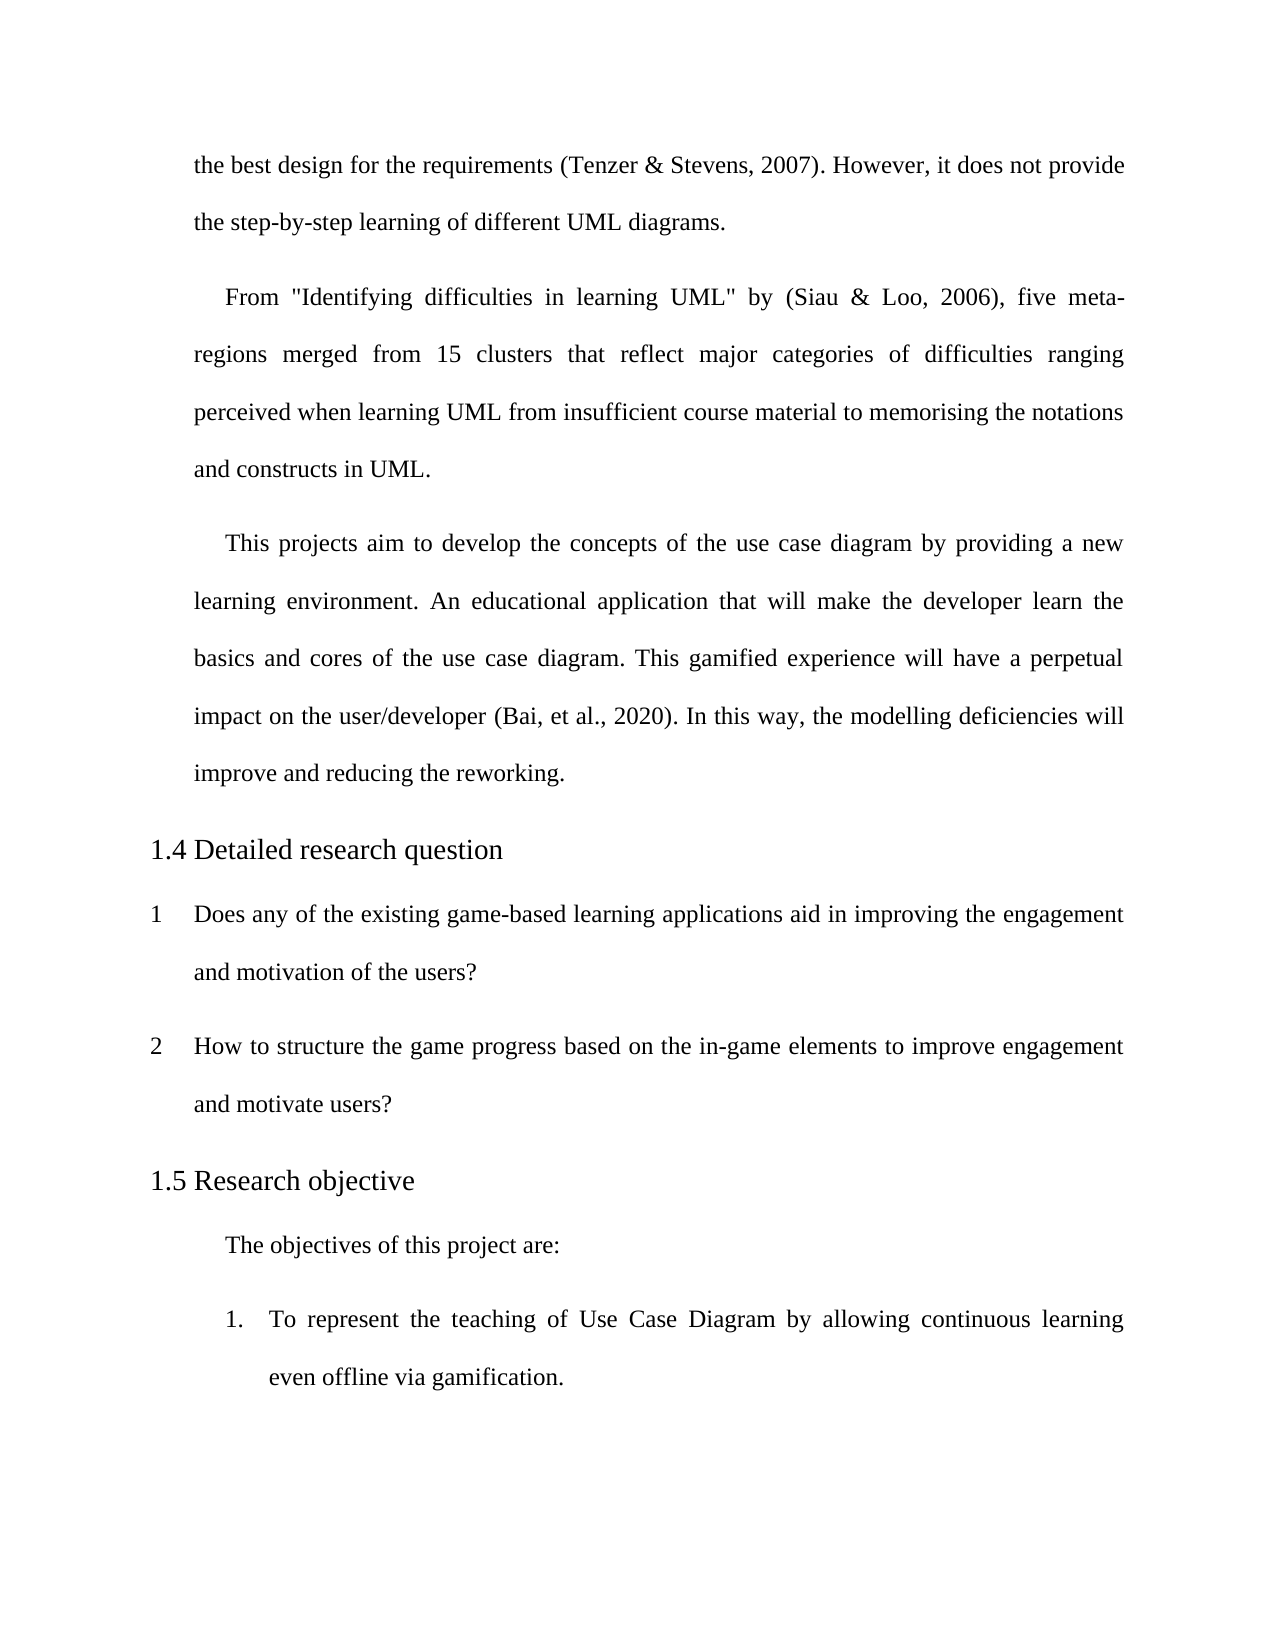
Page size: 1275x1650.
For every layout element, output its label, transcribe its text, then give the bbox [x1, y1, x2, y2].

list To represent the teaching of Use Case Diagram by allowing continuous learning even offline via gamification. [225, 1304, 1125, 1390]
subtitle Research objective [150, 1163, 1125, 1196]
subtitle Detailed research question [150, 832, 1125, 866]
text From "Identifying difficulties in learning UML" by , five meta-regions merged from 15 clusters that reflect major categories of difficulties ranging perceived when learning UML from insufficient course material to memorising the notations and constructs in UML. [194, 282, 1125, 483]
text This projects aim to develop the concepts of the use case diagram by providing a new learning environment. An educational application that will make the developer learn the basics and cores of the use case diagram. This gamified experience will have a perpetual impact on the user/developer . In this way, the modelling deficiencies will improve and reducing the reworking. [194, 528, 1125, 787]
list Does any of the existing game-based learning applications aid in improving the engagement and motivation of the users? [150, 899, 1125, 986]
list How to structure the game progress based on the in-game elements to improve engagement and motivate users? [150, 1031, 1125, 1117]
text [194, 150, 1125, 236]
text The objectives of this project are: [194, 1230, 1125, 1259]
